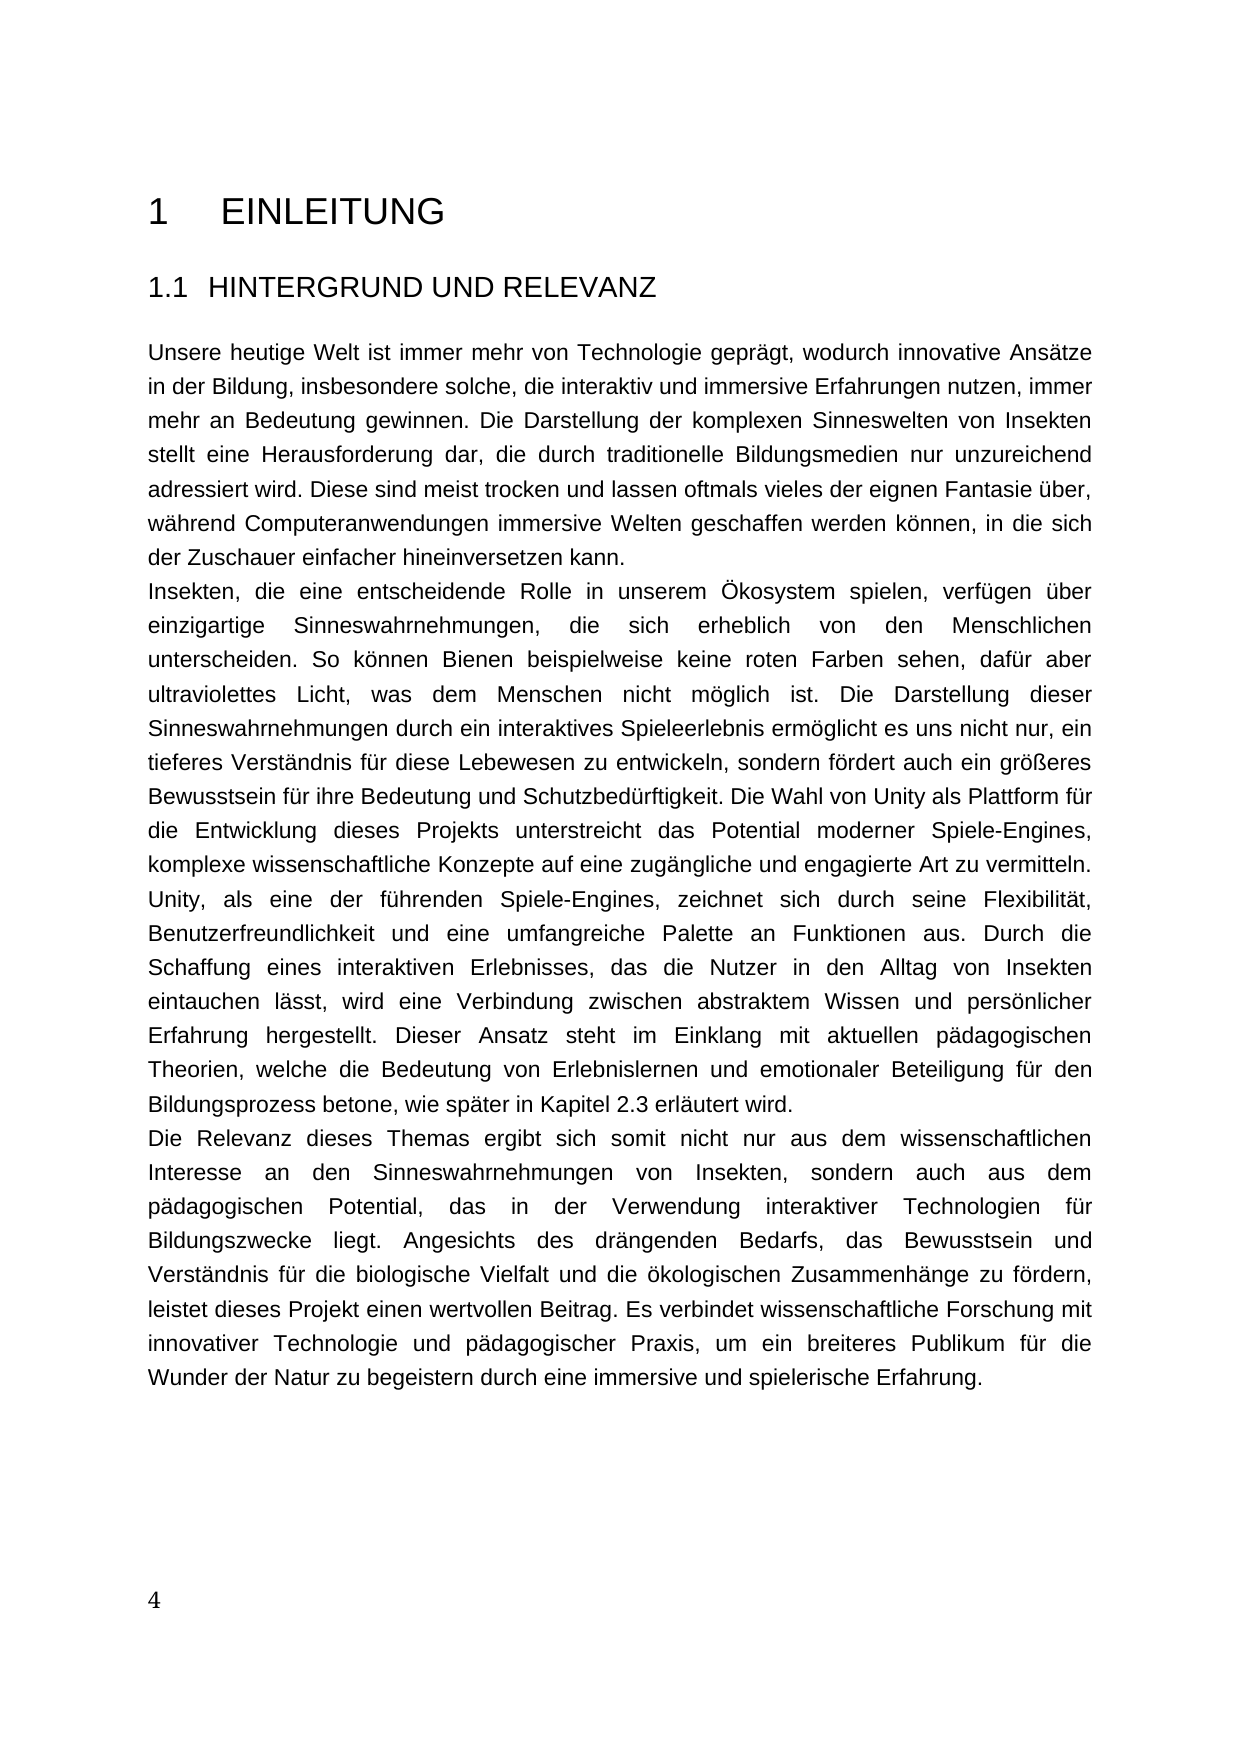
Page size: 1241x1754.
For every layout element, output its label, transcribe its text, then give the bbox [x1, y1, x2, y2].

subtitle Hintergrund und Relevanz [148, 270, 1093, 304]
subtitle 1 Einleitung [148, 189, 1093, 232]
text Unsere heutige Welt ist immer mehr von Technologie geprägt, wodurch innovative Ansätze in der Bildung, insbesondere solche, die interaktiv und immersive Erfahrungen nutzen, immer mehr an Bedeutung gewinnen. Die Darstellung der komplexen Sinneswelten von Insekten stellt eine Herausforderung dar, die durch traditionelle Bildungsmedien nur unzureichend adressiert wird. Diese sind meist trocken und lassen oftmals vieles der eignen Fantasie über, während Computeranwendungen immersive Welten geschaffen werden können, in die sich der Zuschauer einfacher hineinversetzen kann. Insekten, die eine entscheidende Rolle in unserem Ökosystem spielen, verfügen über einzigartige Sinneswahrnehmungen, die sich erheblich von den Menschlichen unterscheiden. So können Bienen beispielweise keine roten Farben sehen, dafür aber ultraviolettes Licht, was dem Menschen nicht möglich ist. Die Darstellung dieser Sinneswahrnehmungen durch ein interaktives Spieleerlebnis ermöglicht es uns nicht nur, ein tieferes Verständnis für diese Lebewesen zu entwickeln, sondern fördert auch ein größeres Bewusstsein für ihre Bedeutung und Schutzbedürftigkeit. Die Wahl von Unity als Plattform für die Entwicklung dieses Projekts unterstreicht das Potential moderner Spiele-Engines, komplexe wissenschaftliche Konzepte auf eine zugängliche und engagierte Art zu vermitteln. Unity, als eine der führenden Spiele-Engines, zeichnet sich durch seine Flexibilität, Benutzerfreundlichkeit und eine umfangreiche Palette an Funktionen aus. Durch die Schaffung eines interaktiven Erlebnisses, das die Nutzer in den Alltag von Insekten eintauchen lässt, wird eine Verbindung zwischen abstraktem Wissen und persönlicher Erfahrung hergestellt. Dieser Ansatz steht im Einklang mit aktuellen pädagogischen Theorien, welche die Bedeutung von Erlebnislernen und emotionaler Beteiligung für den Bildungsprozess betone, wie später in Kapitel 2.4 erläutert wird. Die Relevanz dieses Themas ergibt sich somit nicht nur aus dem wissenschaftlichen Interesse an den Sinneswahrnehmungen von Insekten, sondern auch aus dem pädagogischen Potential, das in der Verwendung interaktiver Technologien für Bildungszwecke liegt. Angesichts des drängenden Bedarfs, das Bewusstsein und Verständnis für die biologische Vielfalt und die ökologischen Zusammenhänge zu fördern, leistet dieses Projekt einen wertvollen Beitrag. Es verbindet wissenschaftliche Forschung mit innovativer Technologie und pädagogischer Praxis, um ein breiteres Publikum für die Wunder der Natur zu begeistern durch eine immersive und spielerische Erfahrung. [148, 339, 1093, 1390]
